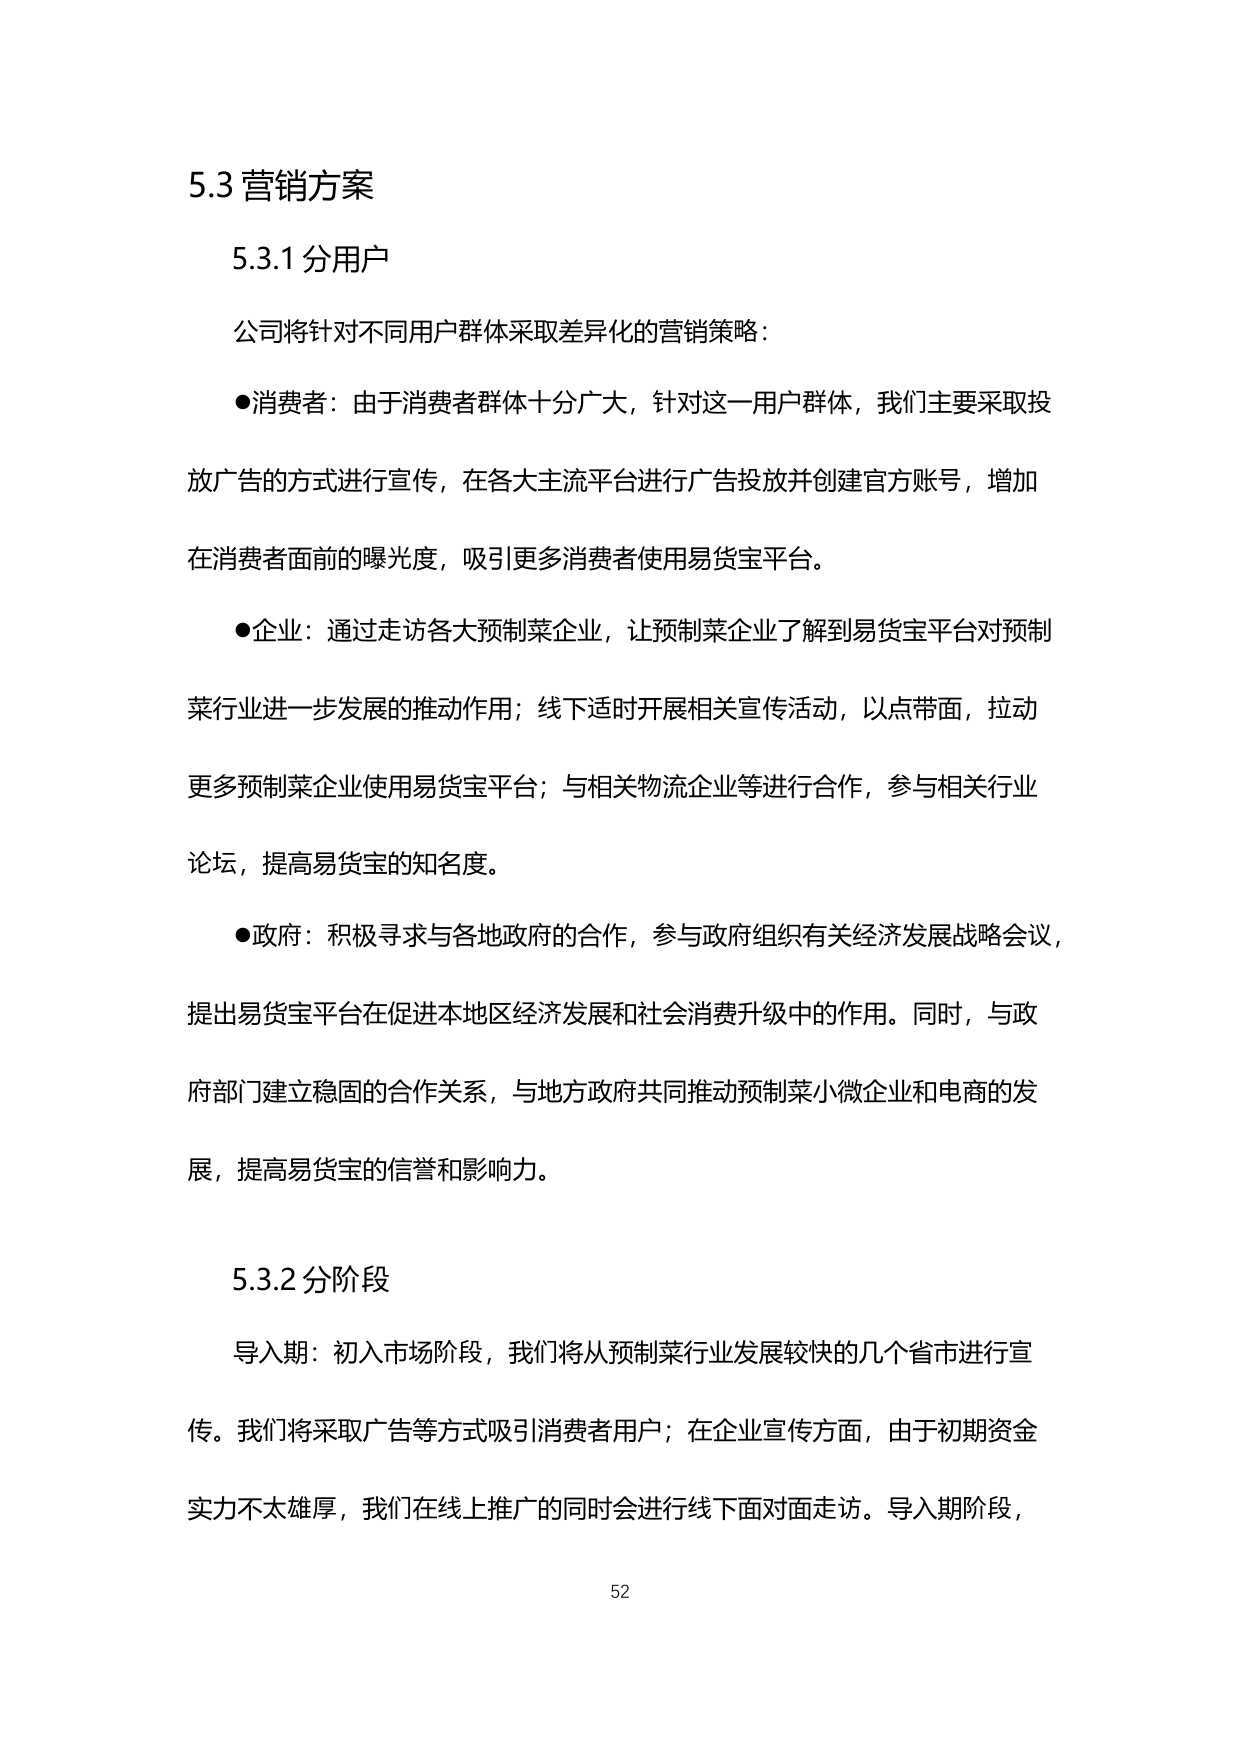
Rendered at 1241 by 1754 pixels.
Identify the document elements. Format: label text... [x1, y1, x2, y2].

text 企业：通过走访各大预制菜企业，让预制菜企业了解到易货宝平台对预制菜行业进一步发展的推动作用；线下适时开展相关宣传活动，以点带面，拉动更多预制菜企业使用易货宝平台；与相关物流企业等进行合作，参与相关行业论坛，提高易货宝的知名度。 [187, 597, 1053, 895]
text 消费者：由于消费者群体十分广大，针对这一用户群体，我们主要采取投放广告的方式进行宣传，在各大主流平台进行广告投放并创建官方账号，增加在消费者面前的曝光度，吸引更多消费者使用易货宝平台。 [187, 369, 1053, 590]
text 5.3营销方案 [187, 151, 1053, 216]
text 政府：积极寻求与各地政府的合作，参与政府组织有关经济发展战略会议，提出易货宝平台在促进本地区经济发展和社会消费升级中的作用。同时，与政府部门建立稳固的合作关系，与地方政府共同推动预制菜小微企业和电商的发展，提高易货宝的信誉和影响力。 [187, 902, 1053, 1201]
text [187, 1319, 1053, 1540]
text 5.3.1分用户 [187, 225, 1053, 290]
text 公司将针对不同用户群体采取差异化的营销策略： [187, 298, 1053, 363]
text 5.3.2分阶段 [187, 1246, 1053, 1311]
